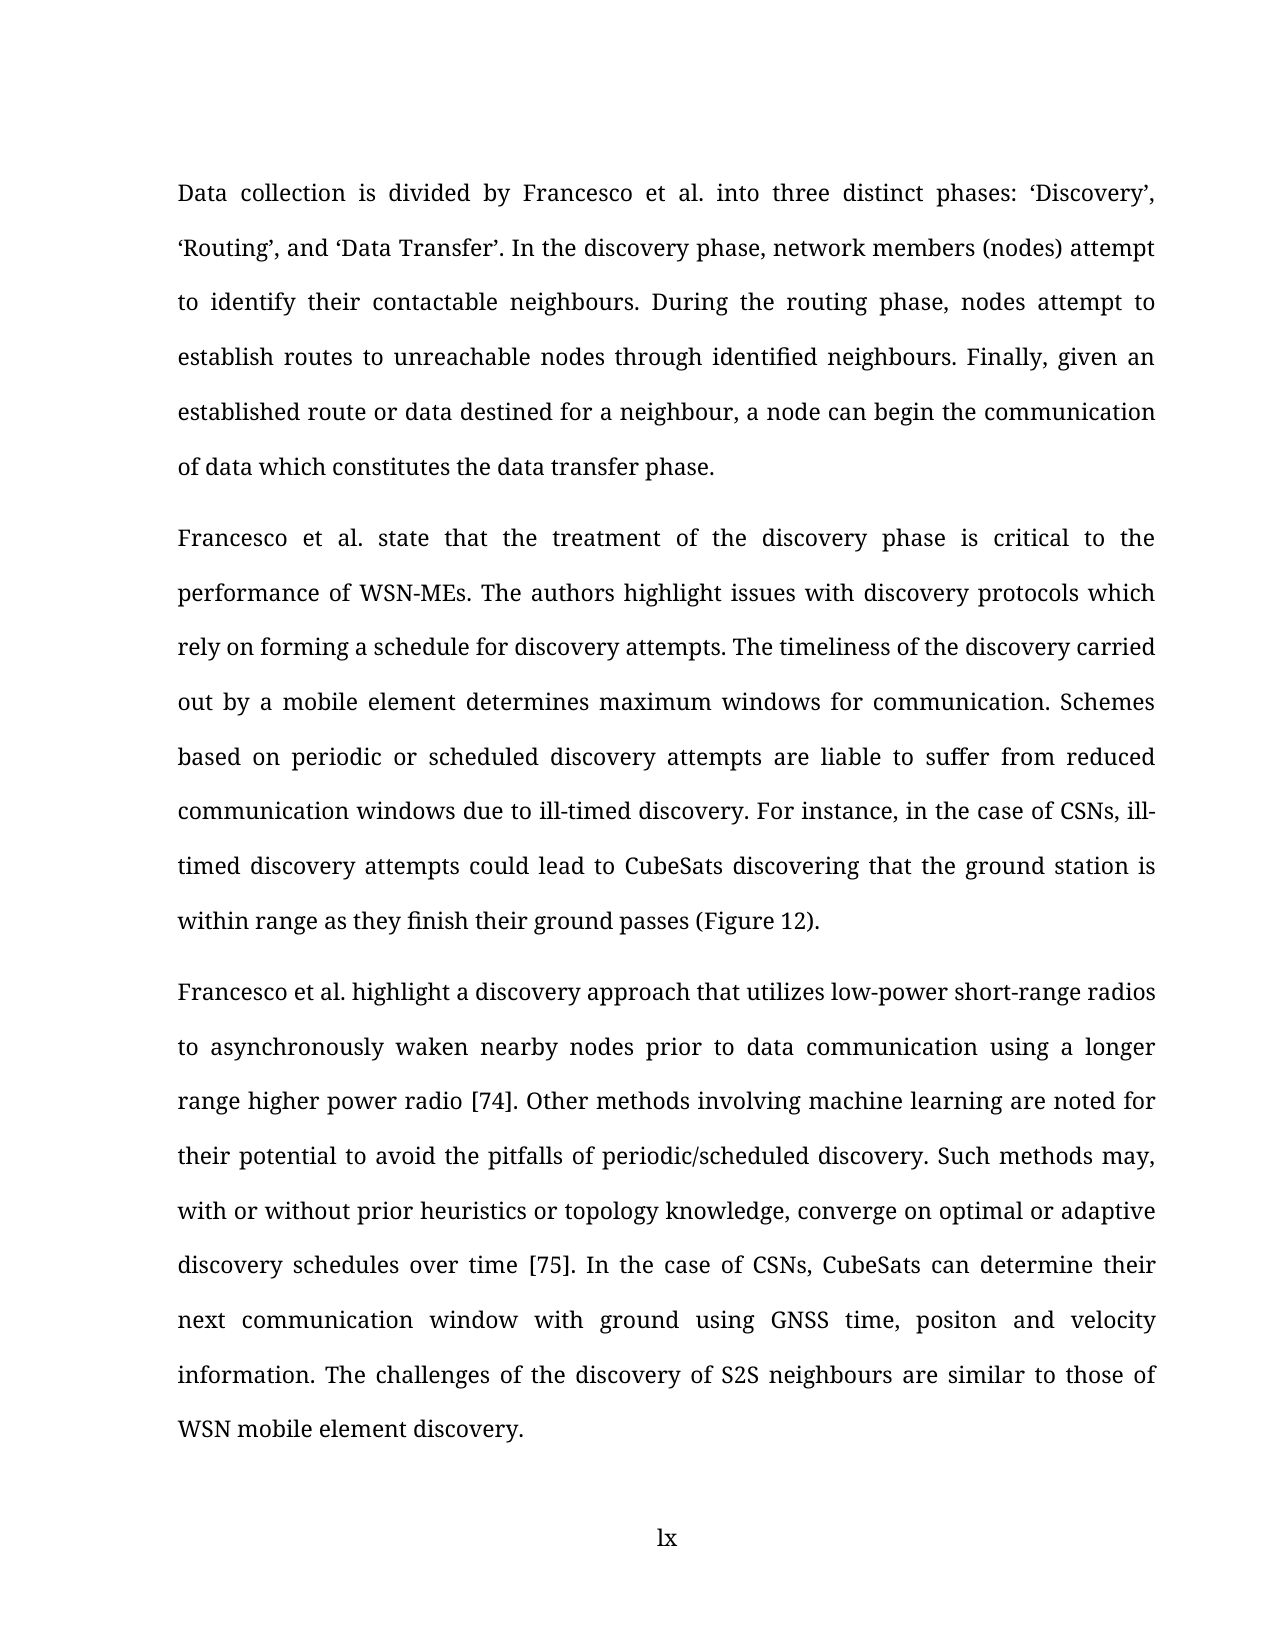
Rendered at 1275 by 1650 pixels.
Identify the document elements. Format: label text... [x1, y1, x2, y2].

text Francesco et al. highlight a discovery approach that utilizes low-power short-range radios to asynchronously waken nearby nodes prior to data communication using a longer range higher power radio [74]. Other methods involving machine learning are noted for their potential to avoid the pitfalls of periodic/scheduled discovery. Such methods may, with or without prior heuristics or topology knowledge, converge on optimal or adaptive discovery schedules over time [75]. In the case of CSNs, CubeSats can determine their next communication window with ground using GNSS time, positon and velocity information. The challenges of the discovery of S2S neighbours are similar to those of WSN mobile element discovery. [177, 976, 1157, 1445]
text Data collection is divided by Francesco et al. into three distinct phases: ‘Discovery’, ‘Routing’, and ‘Data Transfer’. In the discovery phase, network members (nodes) attempt to identify their contactable neighbours. During the routing phase, nodes attempt to establish routes to unreachable nodes through identified neighbours. Finally, given an established route or data destined for a neighbour, a node can begin the communication of data which constitutes the data transfer phase. [177, 177, 1157, 482]
text Francesco et al. state that the treatment of the discovery phase is critical to the performance of WSN-MEs. The authors highlight issues with discovery protocols which rely on forming a schedule for discovery attempts. The timeliness of the discovery carried out by a mobile element determines maximum windows for communication. Schemes based on periodic or scheduled discovery attempts are liable to suffer from reduced communication windows due to ill-timed discovery. For instance, in the case of CSNs, ill-timed discovery attempts could lead to CubeSats discovering that the ground station is within range as they finish their ground passes (Figure 12). [177, 522, 1157, 936]
